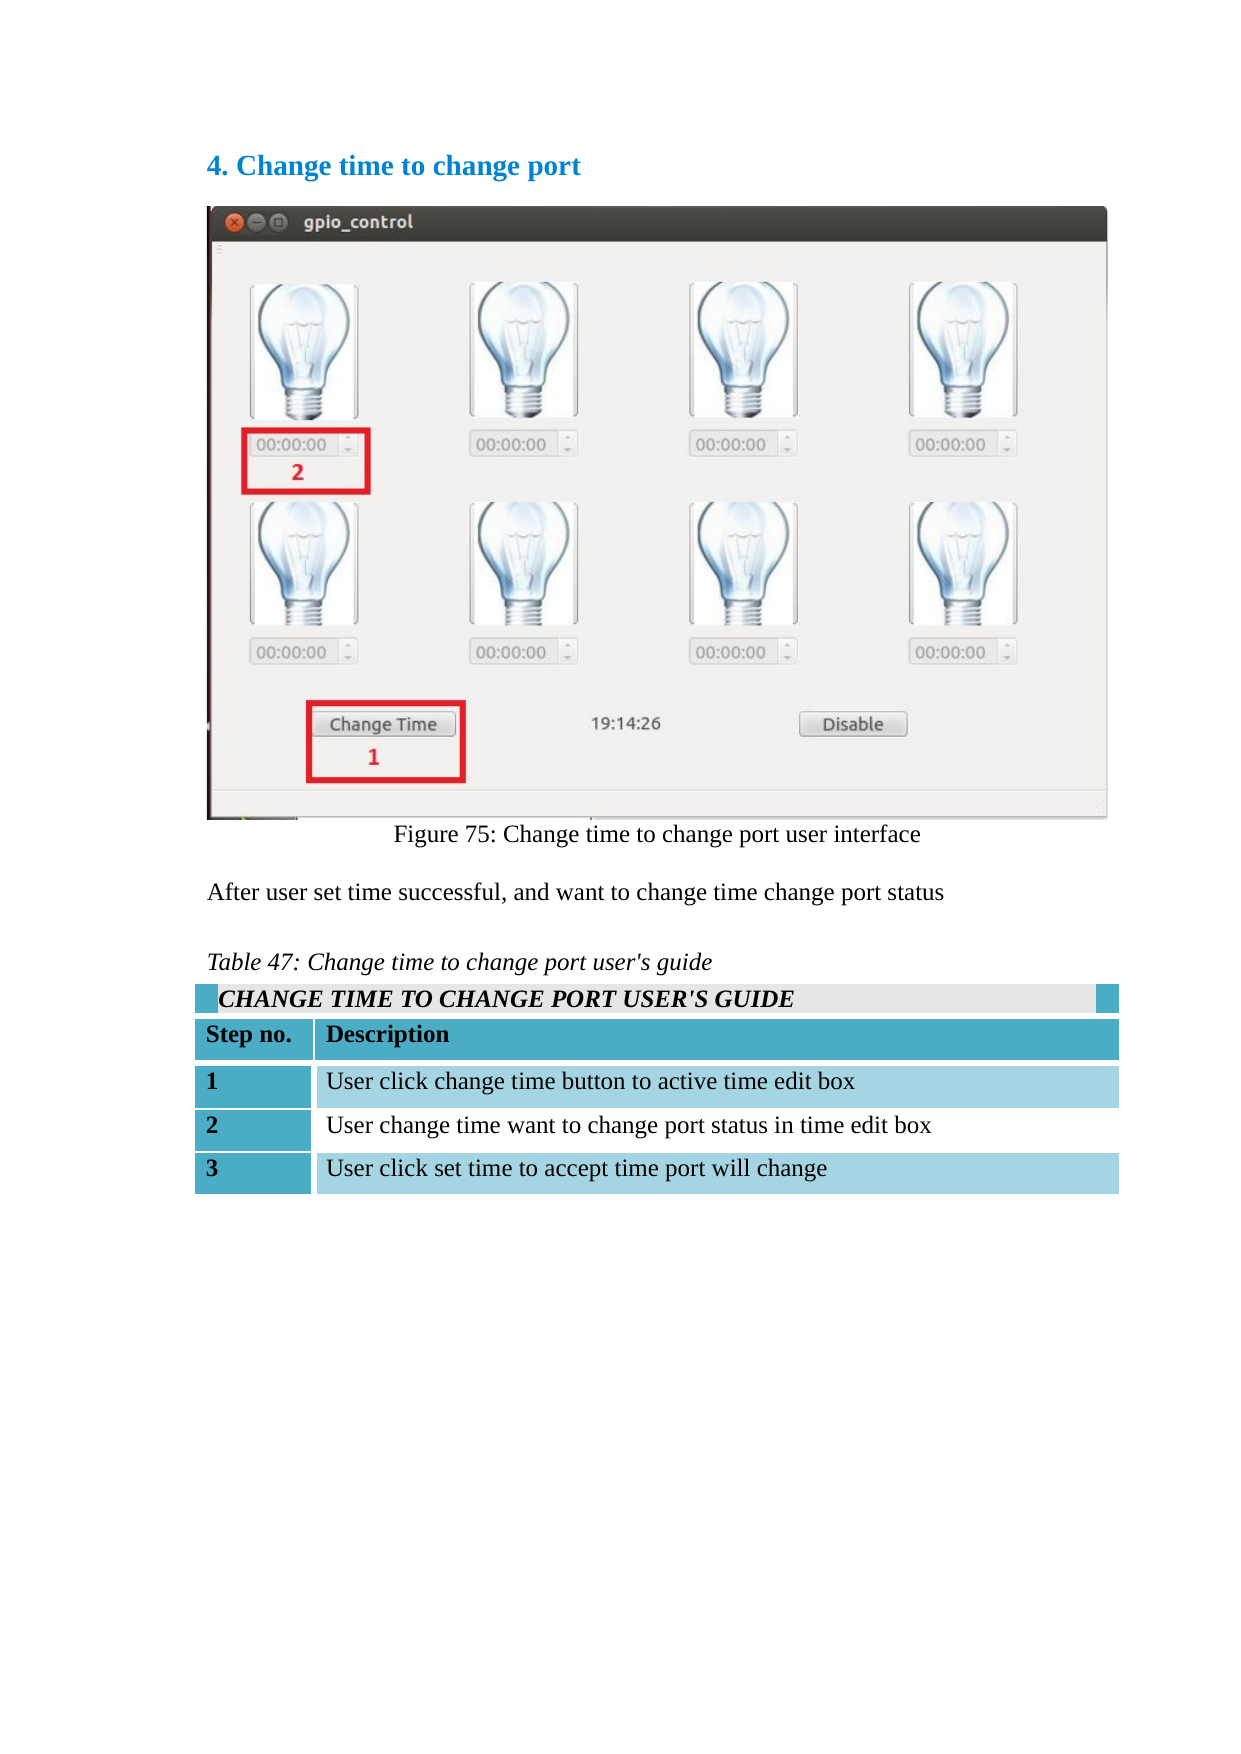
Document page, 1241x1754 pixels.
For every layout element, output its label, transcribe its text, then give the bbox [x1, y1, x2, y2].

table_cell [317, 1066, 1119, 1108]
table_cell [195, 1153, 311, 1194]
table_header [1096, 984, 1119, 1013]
text After user set time successful, and want to change time change port status [207, 877, 1122, 906]
subtitle 4. Change time to change port [207, 148, 1122, 181]
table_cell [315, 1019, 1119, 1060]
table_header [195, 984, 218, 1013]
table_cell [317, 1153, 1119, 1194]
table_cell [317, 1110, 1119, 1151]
text Table 47: Change time to change port user's guide [207, 947, 1122, 976]
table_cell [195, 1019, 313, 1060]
picture [206, 206, 1108, 820]
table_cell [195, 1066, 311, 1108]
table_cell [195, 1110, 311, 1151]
